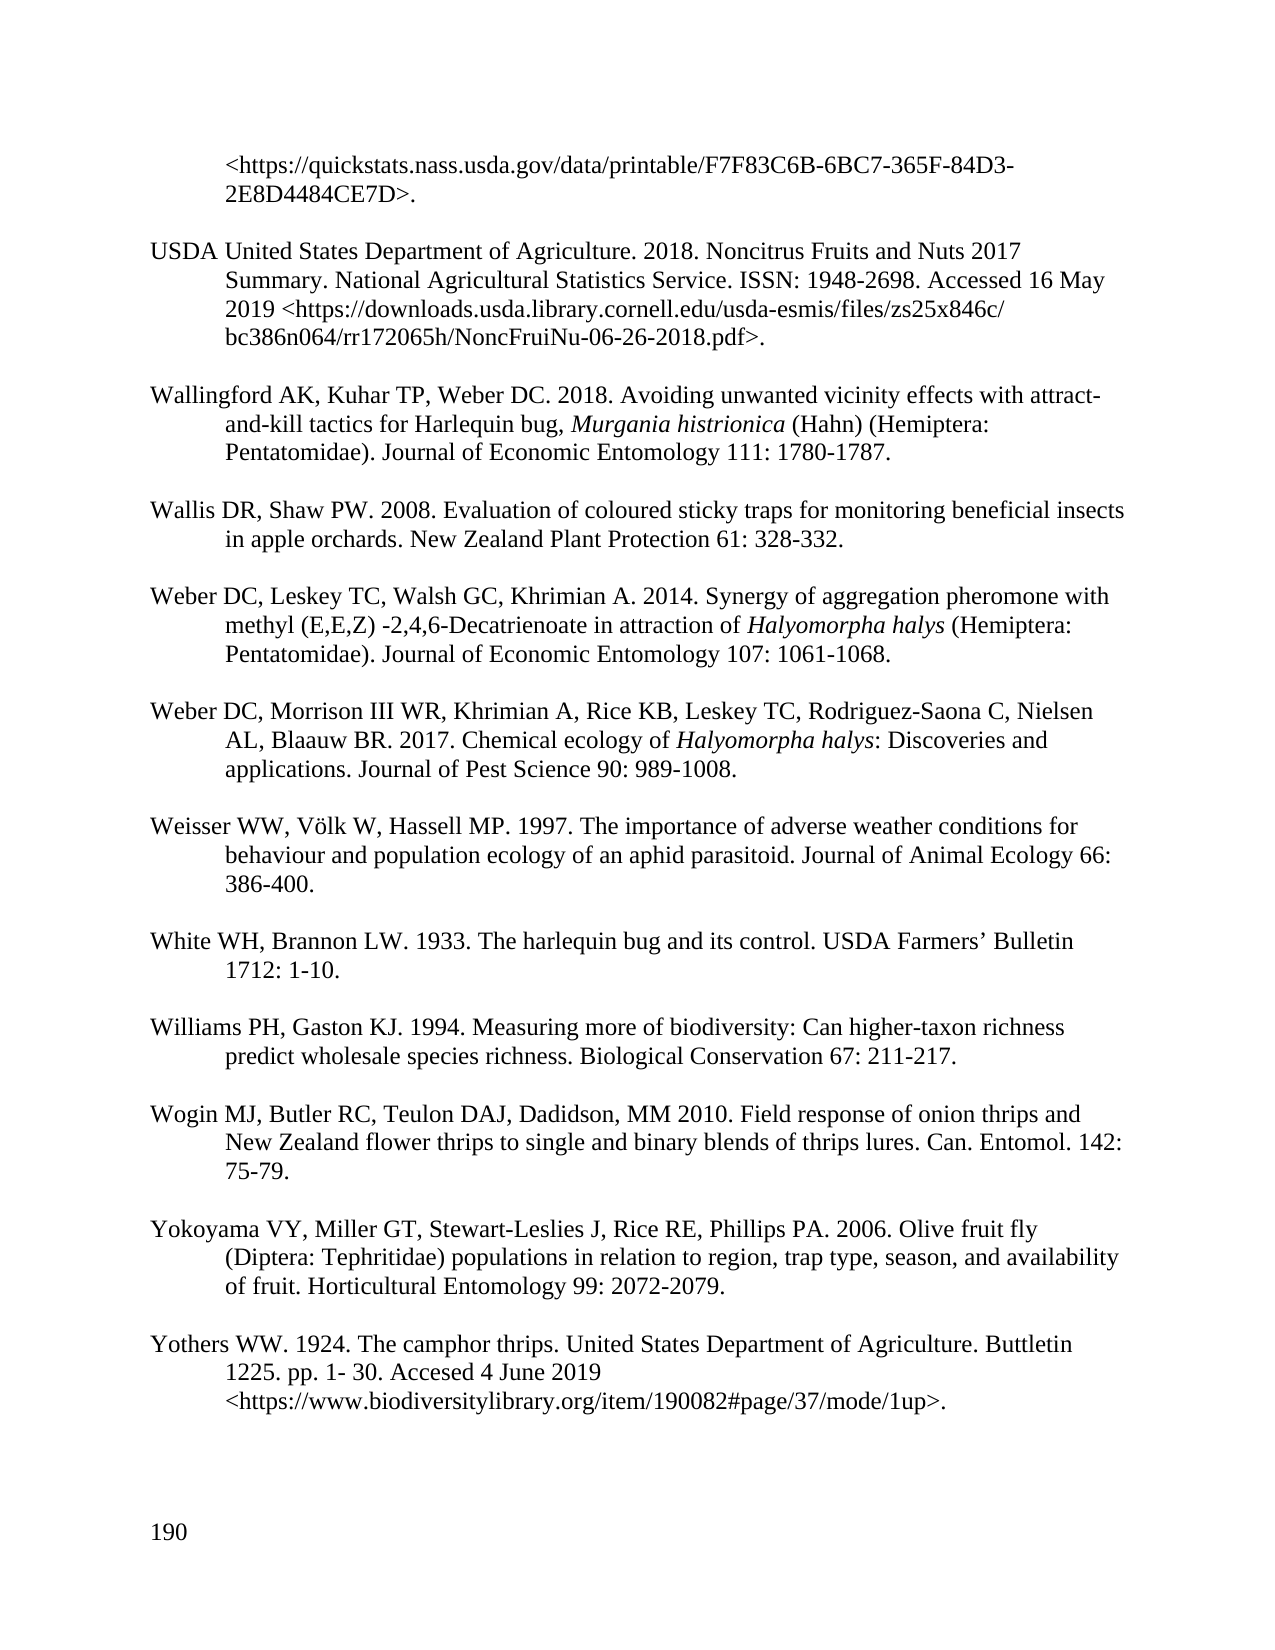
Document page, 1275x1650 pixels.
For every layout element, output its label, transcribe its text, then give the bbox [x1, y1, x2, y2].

text Williams PH, Gaston KJ. 1994. Measuring more of biodiversity: Can higher-taxon richness predict wholesale species richness. Biological Conservation 67: 211-217. [150, 1012, 1125, 1070]
text Yokoyama VY, Miller GT, Stewart-Leslies J, Rice RE, Phillips PA. 2006. Olive fruit fly (Diptera: Tephritidae) populations in relation to region, trap type, season, and availability of fruit. Horticultural Entomology 99: 2072-2079. [150, 1214, 1125, 1300]
text Weber DC, Leskey TC, Walsh GC, Khrimian A. 2014. Synergy of aggregation pheromone with methyl (E,E,Z) -2,4,6-Decatrienoate in attraction of Halyomorpha halys (Hemiptera: Pentatomidae). Journal of Economic Entomology 107: 1061-1068. [150, 581, 1125, 667]
text Weber DC, Morrison III WR, Khrimian A, Rice KB, Leskey TC, Rodriguez-Saona C, Nielsen AL, Blaauw BR. 2017. Chemical ecology of Halyomorpha halys: Discoveries and applications. Journal of Pest Science 90: 989-1008. [150, 696, 1125, 782]
text Wallis DR, Shaw PW. 2008. Evaluation of coloured sticky traps for monitoring beneficial insects in apple orchards. New Zealand Plant Protection 61: 328-332. [150, 495, 1125, 552]
text USDA United States Department of Agriculture. 2018. Noncitrus Fruits and Nuts 2017 Summary. National Agricultural Statistics Service. ISSN: 1948-2698. Accessed 16 May 2019 <https://downloads.usda.library.cornell.edu/usda-esmis/files/zs25x846c/bc386n064/rr172065h/NoncFruiNu-06-26-2018.pdf>. [150, 236, 1125, 351]
text White WH, Brannon LW. 1933. The harlequin bug and its control. USDA Farmers’ Bulletin 1712: 1-10. [150, 926, 1125, 984]
text Wallingford AK, Kuhar TP, Weber DC. 2018. Avoiding unwanted vicinity effects with attract-and-kill tactics for Harlequin bug, Murgania histrionica (Hahn) (Hemiptera: Pentatomidae). Journal of Economic Entomology 111: 1780-1787. [150, 380, 1125, 466]
text Yothers WW. 1924. The camphor thrips. United States Department of Agriculture. Buttletin 1225. pp. 1- 30. Accesed 4 June 2019 <https://www.biodiversitylibrary.org/item/190082#page/37/mode/1up>. [150, 1329, 1125, 1415]
text Wogin MJ, Butler RC, Teulon DAJ, Dadidson, MM 2010. Field response of onion thrips and New Zealand flower thrips to single and binary blends of thrips lures. Can. Entomol. 142: 75-79. [150, 1099, 1125, 1185]
text Weisser WW, Völk W, Hassell MP. 1997. The importance of adverse weather conditions for behaviour and population ecology of an aphid parasitoid. Journal of Animal Ecology 66: 386-400. [150, 811, 1125, 897]
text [150, 150, 1125, 207]
